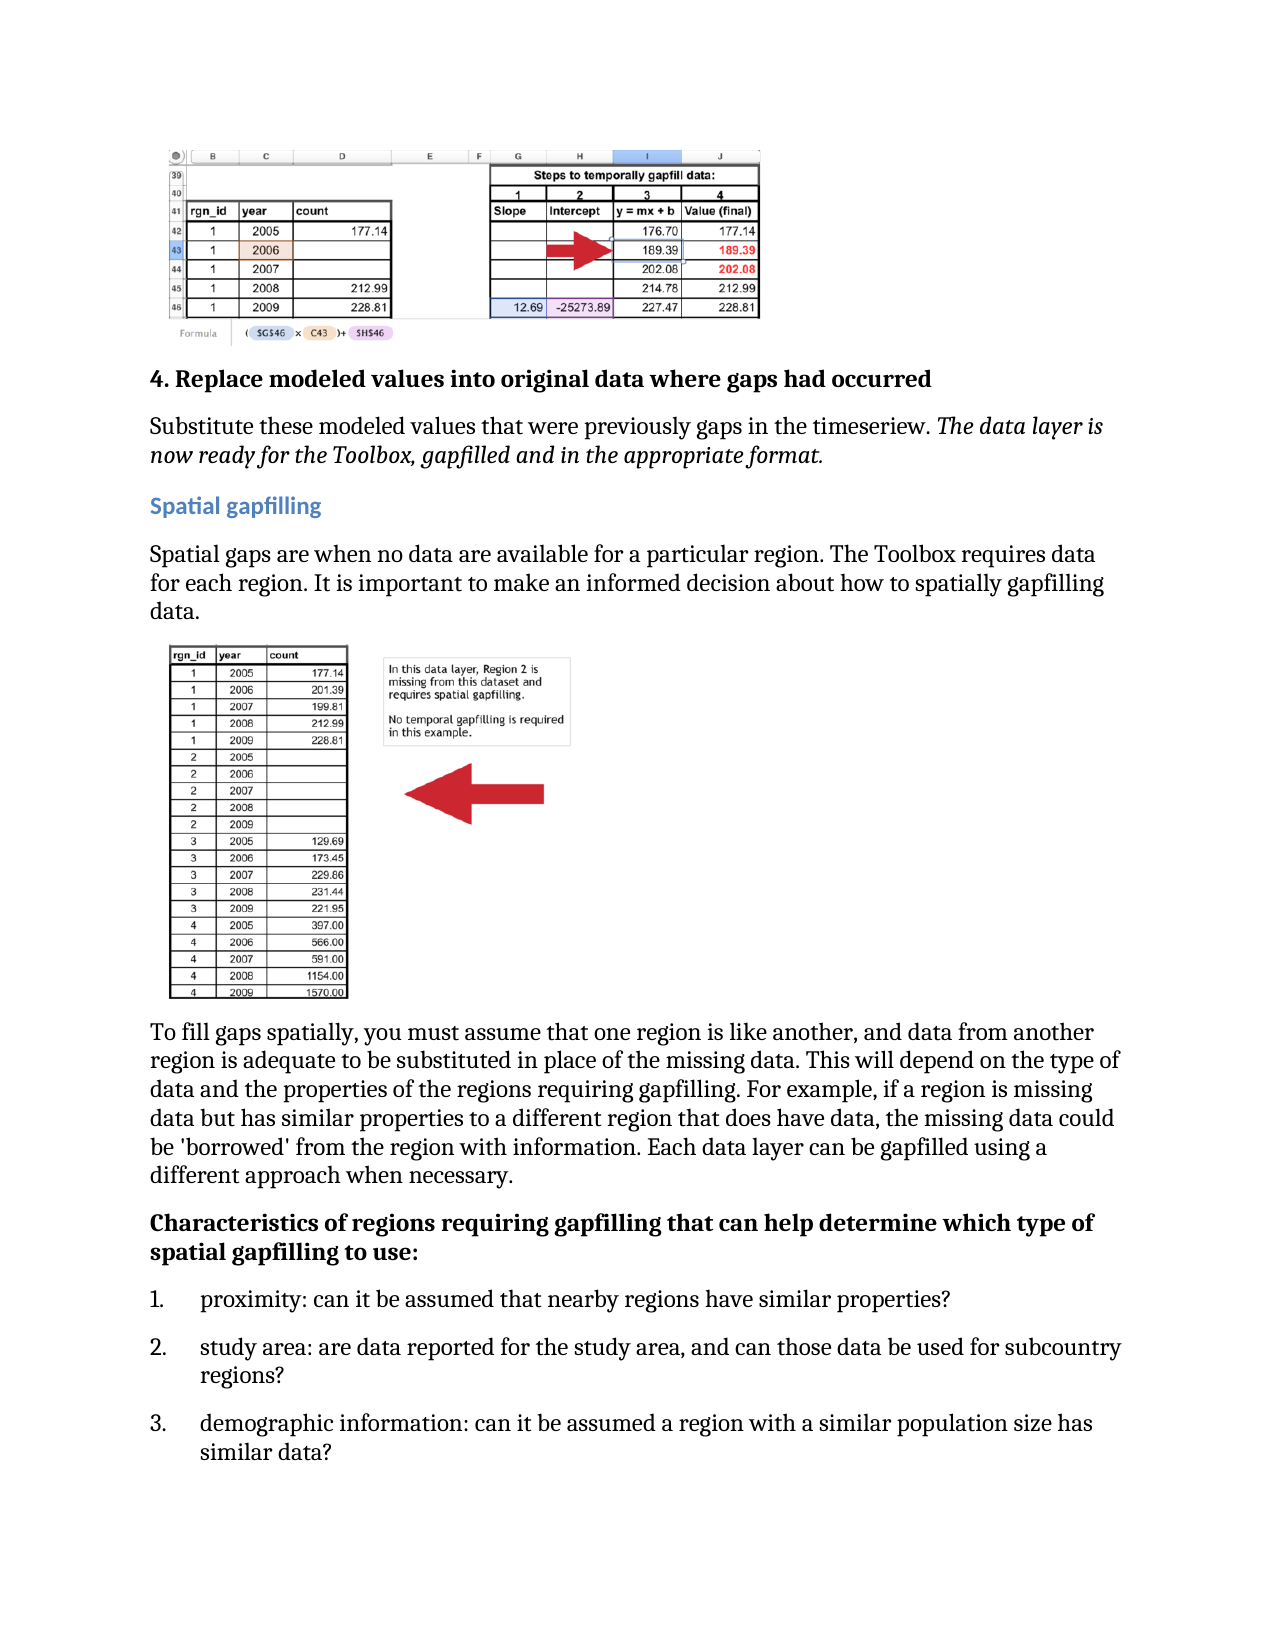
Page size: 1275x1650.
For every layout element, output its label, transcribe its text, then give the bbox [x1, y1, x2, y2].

subtitle Spatial gapfilling [150, 490, 1125, 521]
text Characteristics of regions requiring gapfilling that can help determine which type of spatial gapfilling to use: [150, 1209, 1125, 1266]
list proximity: can it be assumed that nearby regions have similar properties? [150, 1285, 1125, 1314]
text Spatial gaps are when no data are available for a particular region. The Toolbox requires data for each region. It is important to make an informed decision about how to spatially gapfilling data. [150, 540, 1125, 626]
text 4. Replace modeled values into original data where gaps had occurred [150, 364, 1125, 393]
picture [168, 644, 603, 999]
text Substitute these modeled values that were previously gaps in the timeseriew. The data layer is now ready for the Toolbox, gapfilled and in the appropriate format. [150, 412, 1125, 469]
list demographic information: can it be assumed a region with a similar population size has similar data? [150, 1409, 1125, 1466]
list study area: are data reported for the study area, and can those data be used for subcountry regions? [150, 1333, 1125, 1390]
text To fill gaps spatially, you must assume that one region is like another, and data from another region is adequate to be substituted in place of the missing data. This will depend on the type of data and the properties of the regions requiring gapfilling. For example, if a region is missing data but has similar properties to a different region that does have data, the missing data could be 'borrowed' from the region with information. Each data layer can be gapfilled using a different approach when necessary. [150, 1018, 1125, 1190]
picture [168, 150, 761, 346]
